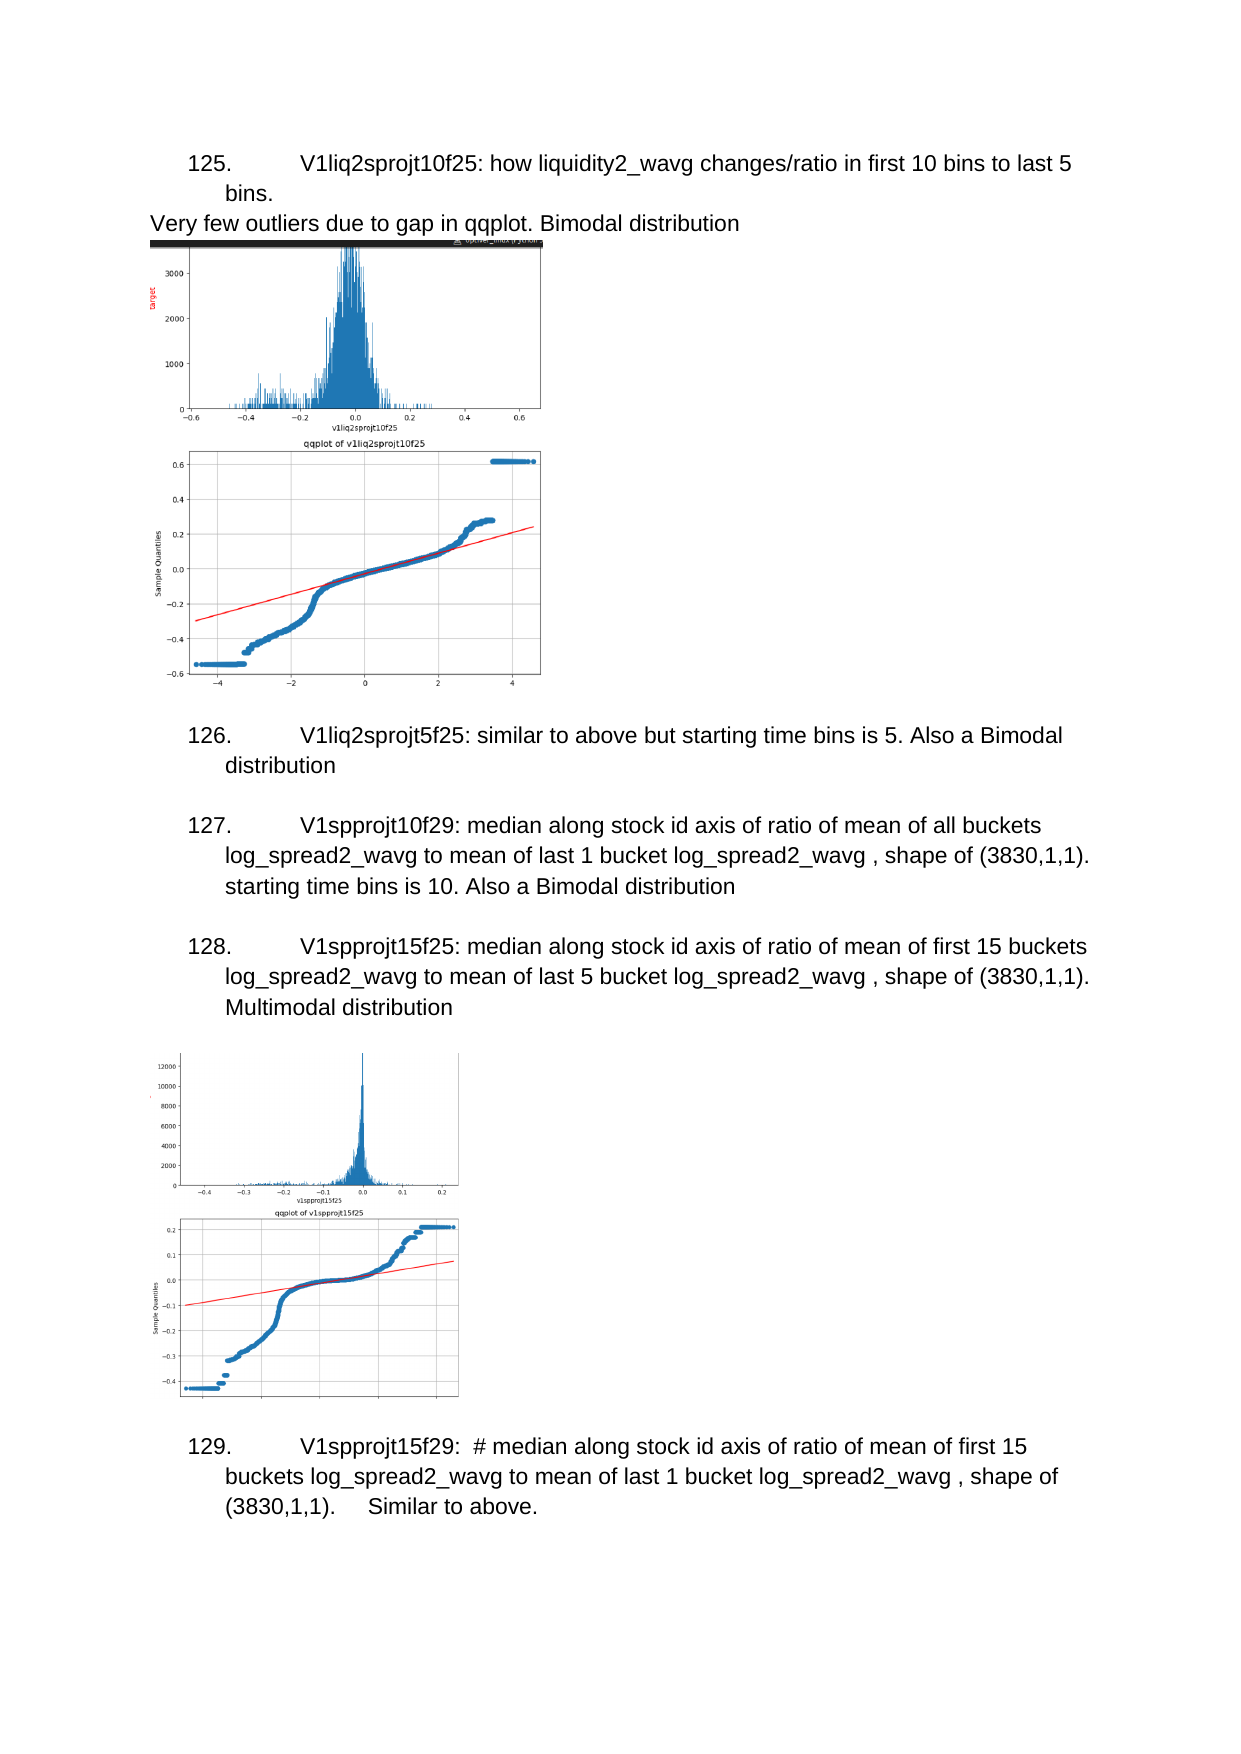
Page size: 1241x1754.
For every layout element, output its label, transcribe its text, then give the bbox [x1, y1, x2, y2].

list V1liq2sprojt10f25: how liquidity2_wavg changes/ratio in first 10 bins to last 5 bins. [187, 150, 1090, 207]
list V1spprojt10f29: median along stock id axis of ratio of mean of all buckets log_spread2_wavg to mean of last 1 bucket log_spread2_wavg , shape of (3830,1,1). starting time bins is 10. Also a Bimodal distribution [187, 812, 1090, 899]
text Very few outliers due to gap in qqplot. Bimodal distribution [150, 210, 1090, 237]
list V1spprojt15f25: median along stock id axis of ratio of mean of first 15 buckets log_spread2_wavg to mean of last 5 bucket log_spread2_wavg , shape of (3830,1,1). Multimodal distribution [187, 933, 1090, 1020]
list V1liq2sprojt5f25: similar to above but starting time bins is 5. Also a Bimodal distribution [187, 722, 1090, 778]
picture [150, 240, 543, 688]
list V1spprojt15f29: # median along stock id axis of ratio of mean of first 15 buckets log_spread2_wavg to mean of last 1 bucket log_spread2_wavg , shape of (3830,1,1). Similar to above. [187, 1433, 1090, 1520]
picture [150, 1053, 459, 1399]
